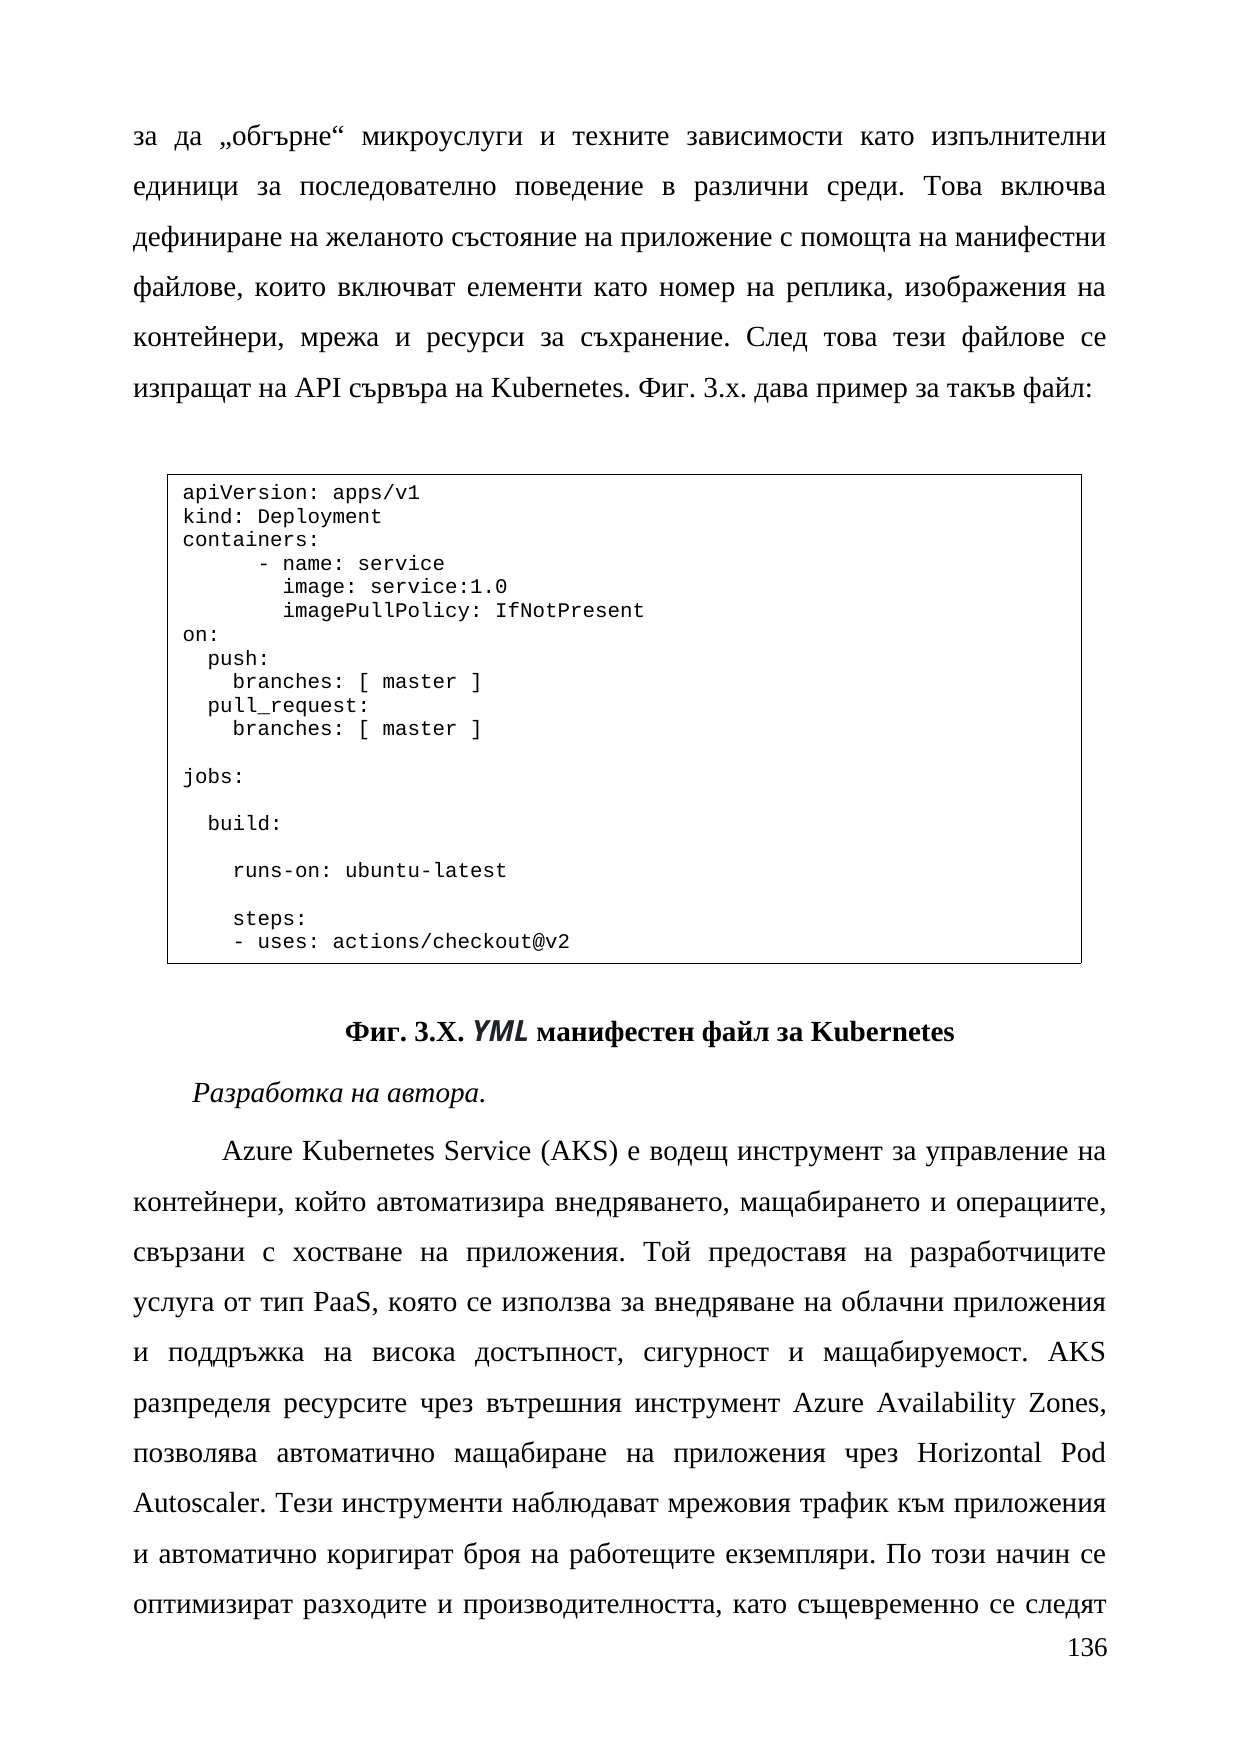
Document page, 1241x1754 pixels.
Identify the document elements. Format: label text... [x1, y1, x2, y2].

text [133, 118, 1107, 403]
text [133, 1133, 1107, 1620]
title Фиг. 3.Х. YML манифестен файл за Kubernetes [133, 492, 1107, 1050]
title Разработка на автора. [133, 1075, 1107, 1108]
